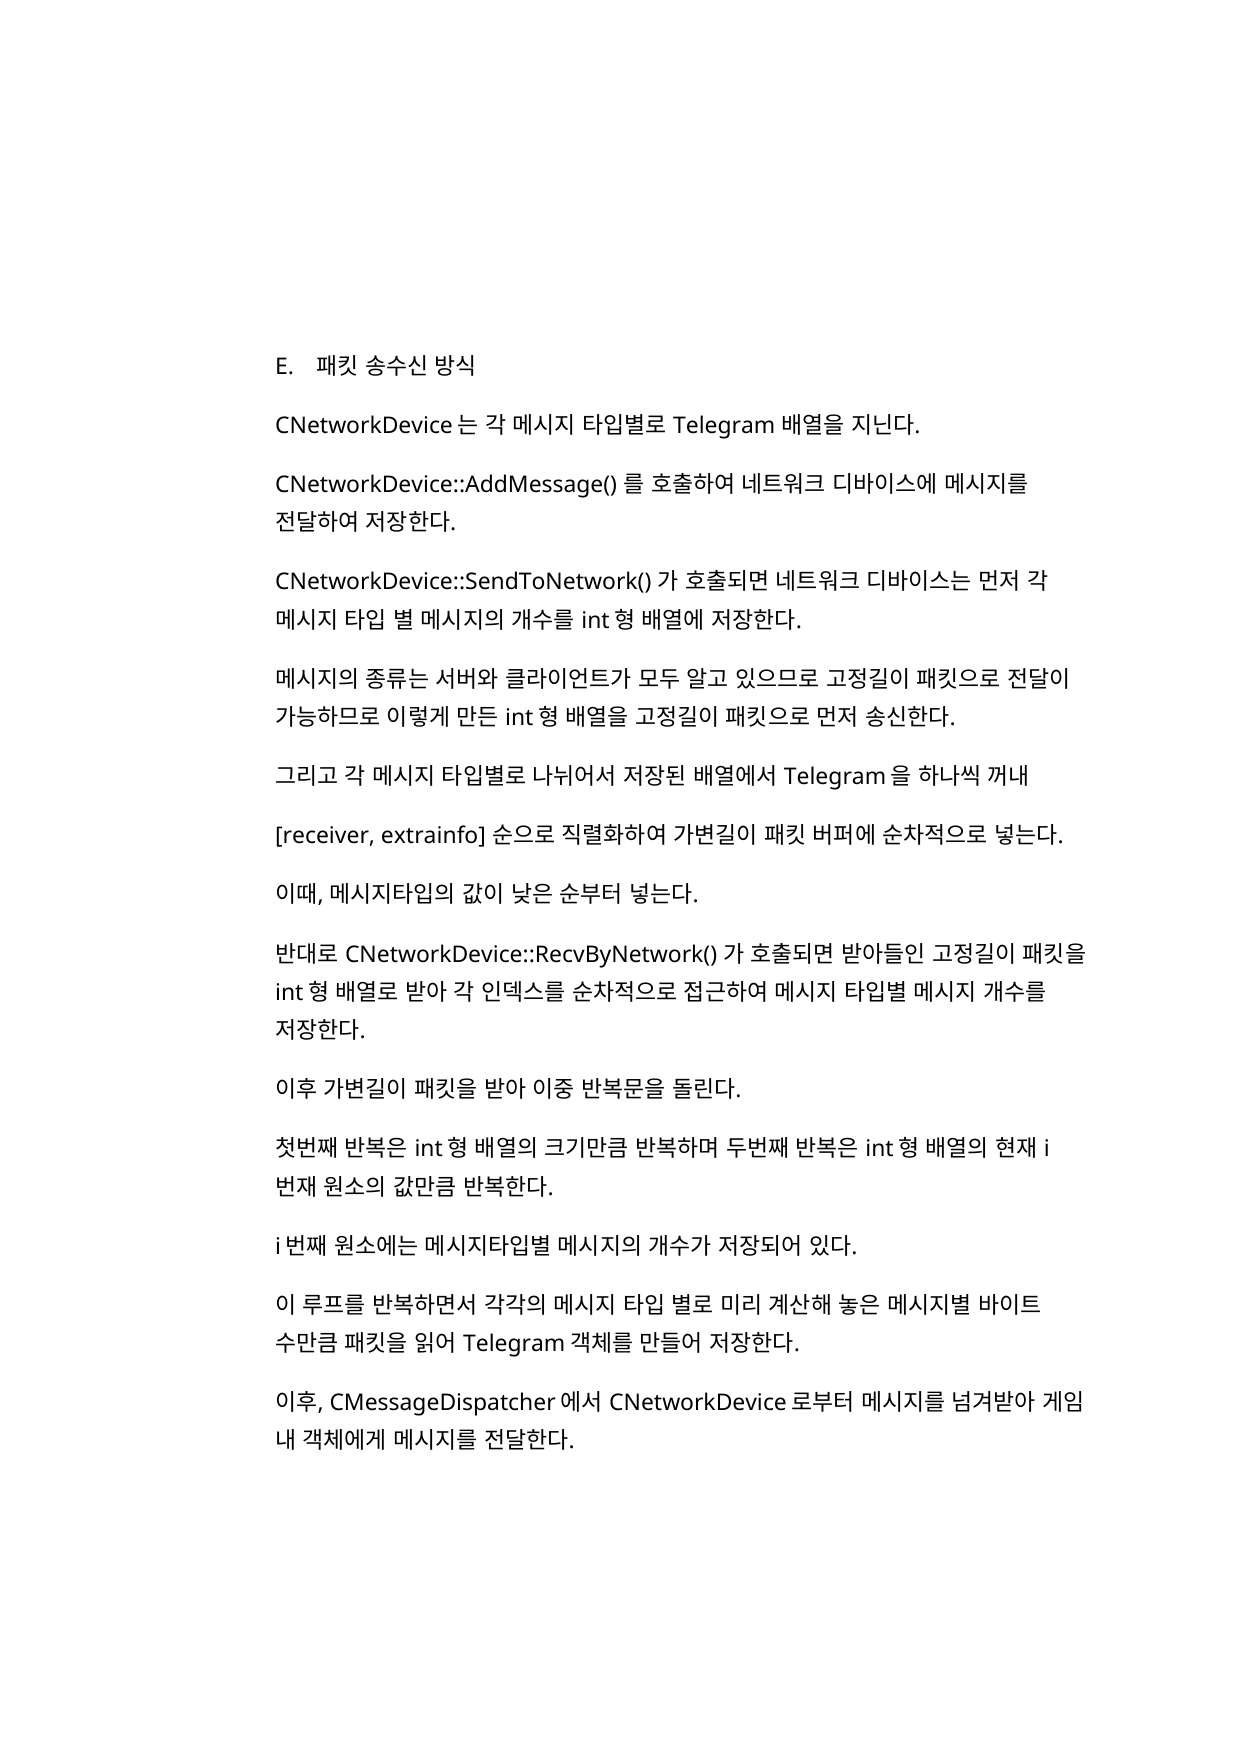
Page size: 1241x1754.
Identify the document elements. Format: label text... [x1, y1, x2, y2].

list 패킷 송수신 방식 [275, 347, 1090, 381]
text 메시지의 종류는 서버와 클라이언트가 모두 알고 있으므로 고정길이 패킷으로 전달이 가능하므로 이렇게 만든 int형 배열을 고정길이 패킷으로 먼저 송신한다. [275, 661, 1090, 732]
text CNetworkDevice는 각 메시지 타입별로 Telegram 배열을 지닌다. [275, 407, 1090, 440]
text 이 루프를 반복하면서 각각의 메시지 타입 별로 미리 계산해 놓은 메시지별 바이트 수만큼 패킷을 읽어 Telegram객체를 만들어 저장한다. [275, 1287, 1090, 1358]
text i번째 원소에는 메시지타입별 메시지의 개수가 저장되어 있다. [275, 1228, 1090, 1261]
text 이때, 메시지타입의 값이 낮은 순부터 넣는다. [275, 876, 1090, 909]
text [receiver, extrainfo] 순으로 직렬화하여 가변길이 패킷 버퍼에 순차적으로 넣는다. [275, 817, 1090, 850]
text 이후 가변길이 패킷을 받아 이중 반복문을 돌린다. [275, 1071, 1090, 1104]
text 첫번째 반복은 int형 배열의 크기만큼 반복하며 두번째 반복은 int형 배열의 현재 i 번재 원소의 값만큼 반복한다. [275, 1130, 1090, 1202]
text 반대로 CNetworkDevice::RecvByNetwork() 가 호출되면 받아들인 고정길이 패킷을 int형 배열로 받아 각 인덱스를 순차적으로 접근하여 메시지 타입별 메시지 개수를 저장한다. [275, 935, 1090, 1045]
text CNetworkDevice::AddMessage() 를 호출하여 네트워크 디바이스에 메시지를 전달하여 저장한다. [275, 466, 1090, 537]
text CNetworkDevice::SendToNetwork() 가 호출되면 네트워크 디바이스는 먼저 각 메시지 타입 별 메시지의 개수를 int형 배열에 저장한다. [275, 563, 1090, 635]
text 이후, CMessageDispatcher에서 CNetworkDevice로부터 메시지를 넘겨받아 게임 내 객체에게 메시지를 전달한다. [275, 1384, 1090, 1456]
text 그리고 각 메시지 타입별로 나뉘어서 저장된 배열에서 Telegram을 하나씩 꺼내 [275, 758, 1090, 791]
